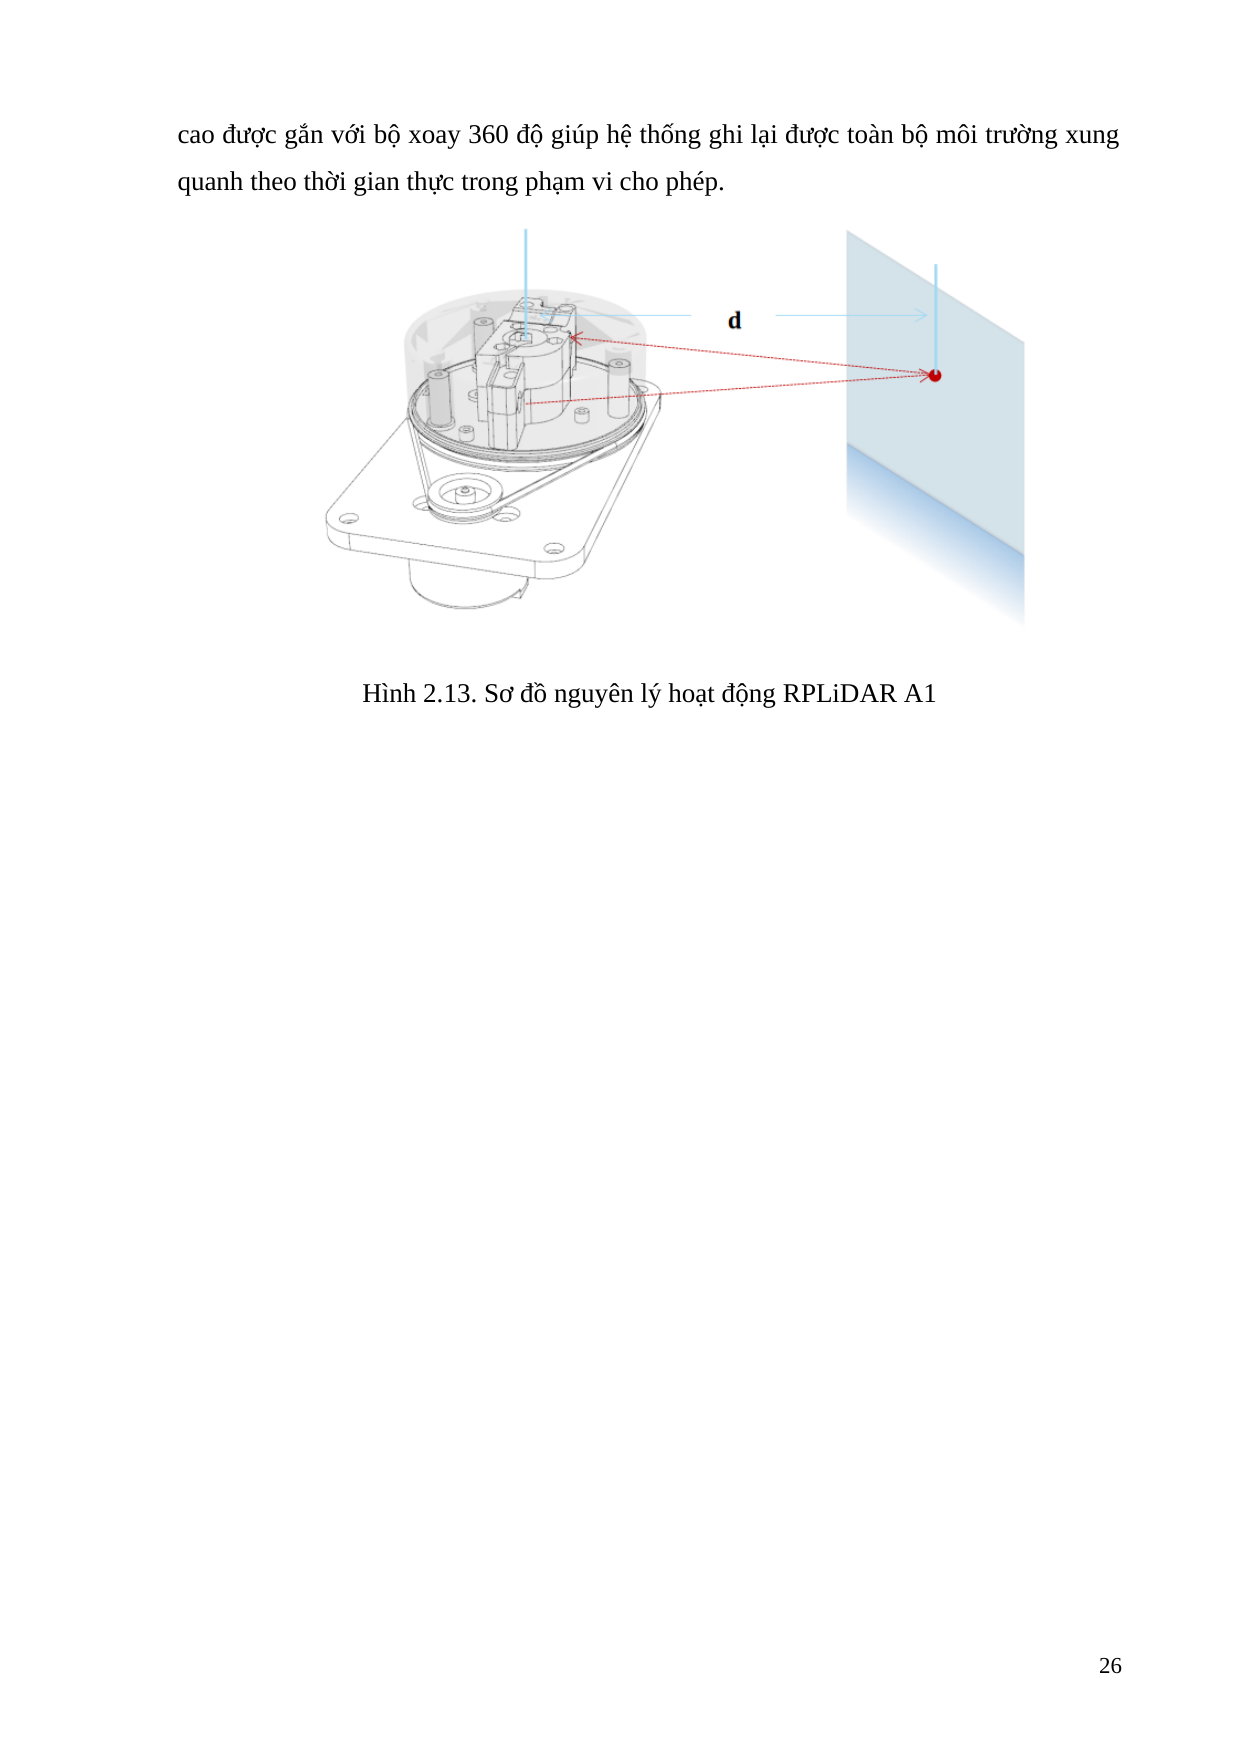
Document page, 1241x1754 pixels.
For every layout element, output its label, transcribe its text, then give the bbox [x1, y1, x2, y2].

subtitle Hình 2.13. Sơ đồ nguyên lý hoạt động RPLiDAR A1 [177, 677, 1122, 708]
picture [307, 211, 1067, 648]
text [177, 118, 1122, 196]
